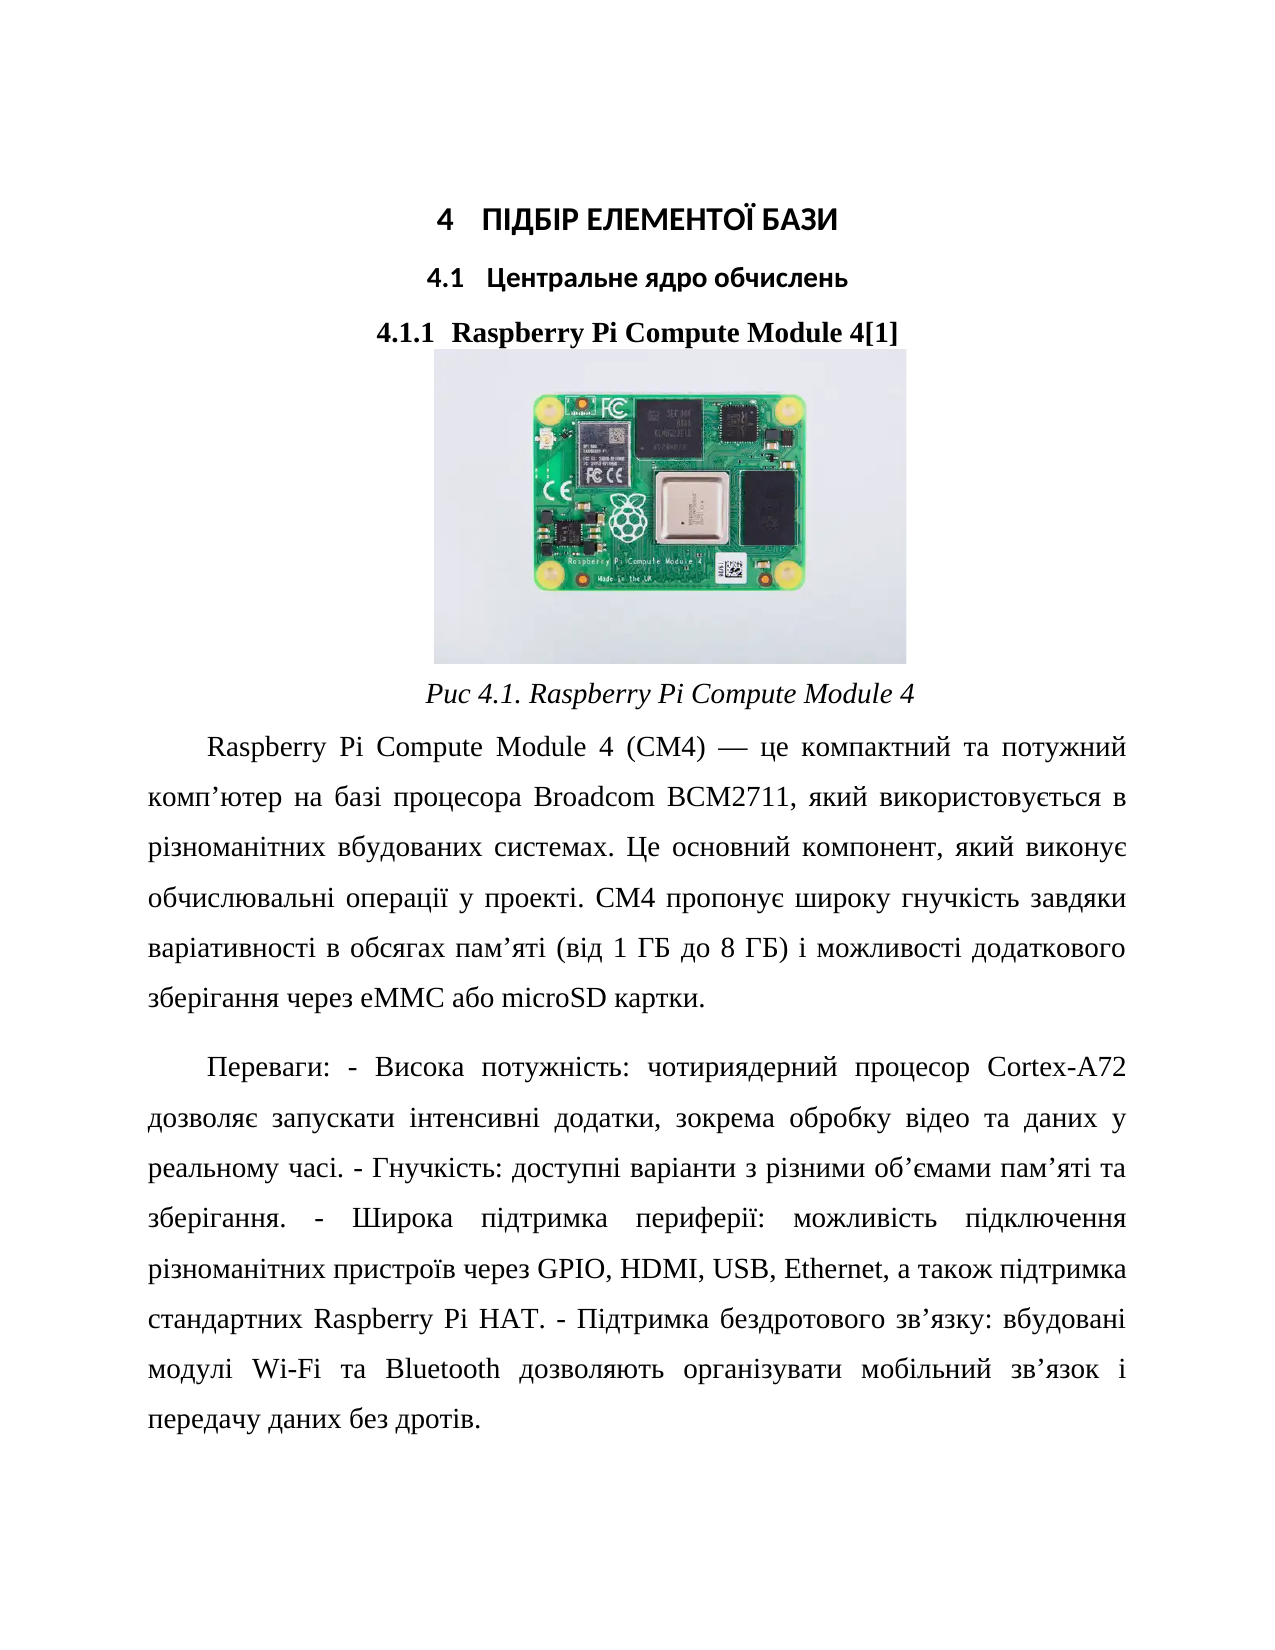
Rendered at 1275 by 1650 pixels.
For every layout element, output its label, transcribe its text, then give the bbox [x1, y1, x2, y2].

subtitle Raspberry Pi Compute Module 4[1] [148, 316, 1127, 349]
subtitle ПІДБІР ЕЛЕМЕНТОЇ БАЗИ [148, 198, 1127, 238]
text Рис 4.1. Raspberry Pi Compute Module 4 [148, 677, 1127, 710]
picture [433, 349, 907, 664]
subtitle Центральне ядро обчислень [148, 259, 1127, 295]
text Raspberry Pi Compute Module 4 (CM4) — це компактний та потужний комп’ютер на базі процесора Broadcom BCM2711, який використовується в різноманітних вбудованих системах. Це основний компонент, який виконує обчислювальні операції у проекті. CM4 пропонує широку гнучкість завдяки варіативності в обсягах пам’яті (від 1 ГБ до 8 ГБ) і можливості додаткового зберігання через eMMC або microSD картки. [148, 729, 1127, 1014]
text Переваги: - Висока потужність: чотириядерний процесор Cortex-A72 дозволяє запускати інтенсивні додатки, зокрема обробку відео та даних у реальному часі. - Гнучкість: доступні варіанти з різними об’ємами пам’яті та зберігання. - Широка підтримка периферії: можливість підключення різноманітних пристроїв через GPIO, HDMI, USB, Ethernet, а також підтримка стандартних Raspberry Pi HAT. - Підтримка бездротового зв’язку: вбудовані модулі Wi-Fi та Bluetooth дозволяють організувати мобільний зв’язок і передачу даних без дротів. [148, 1049, 1127, 1435]
